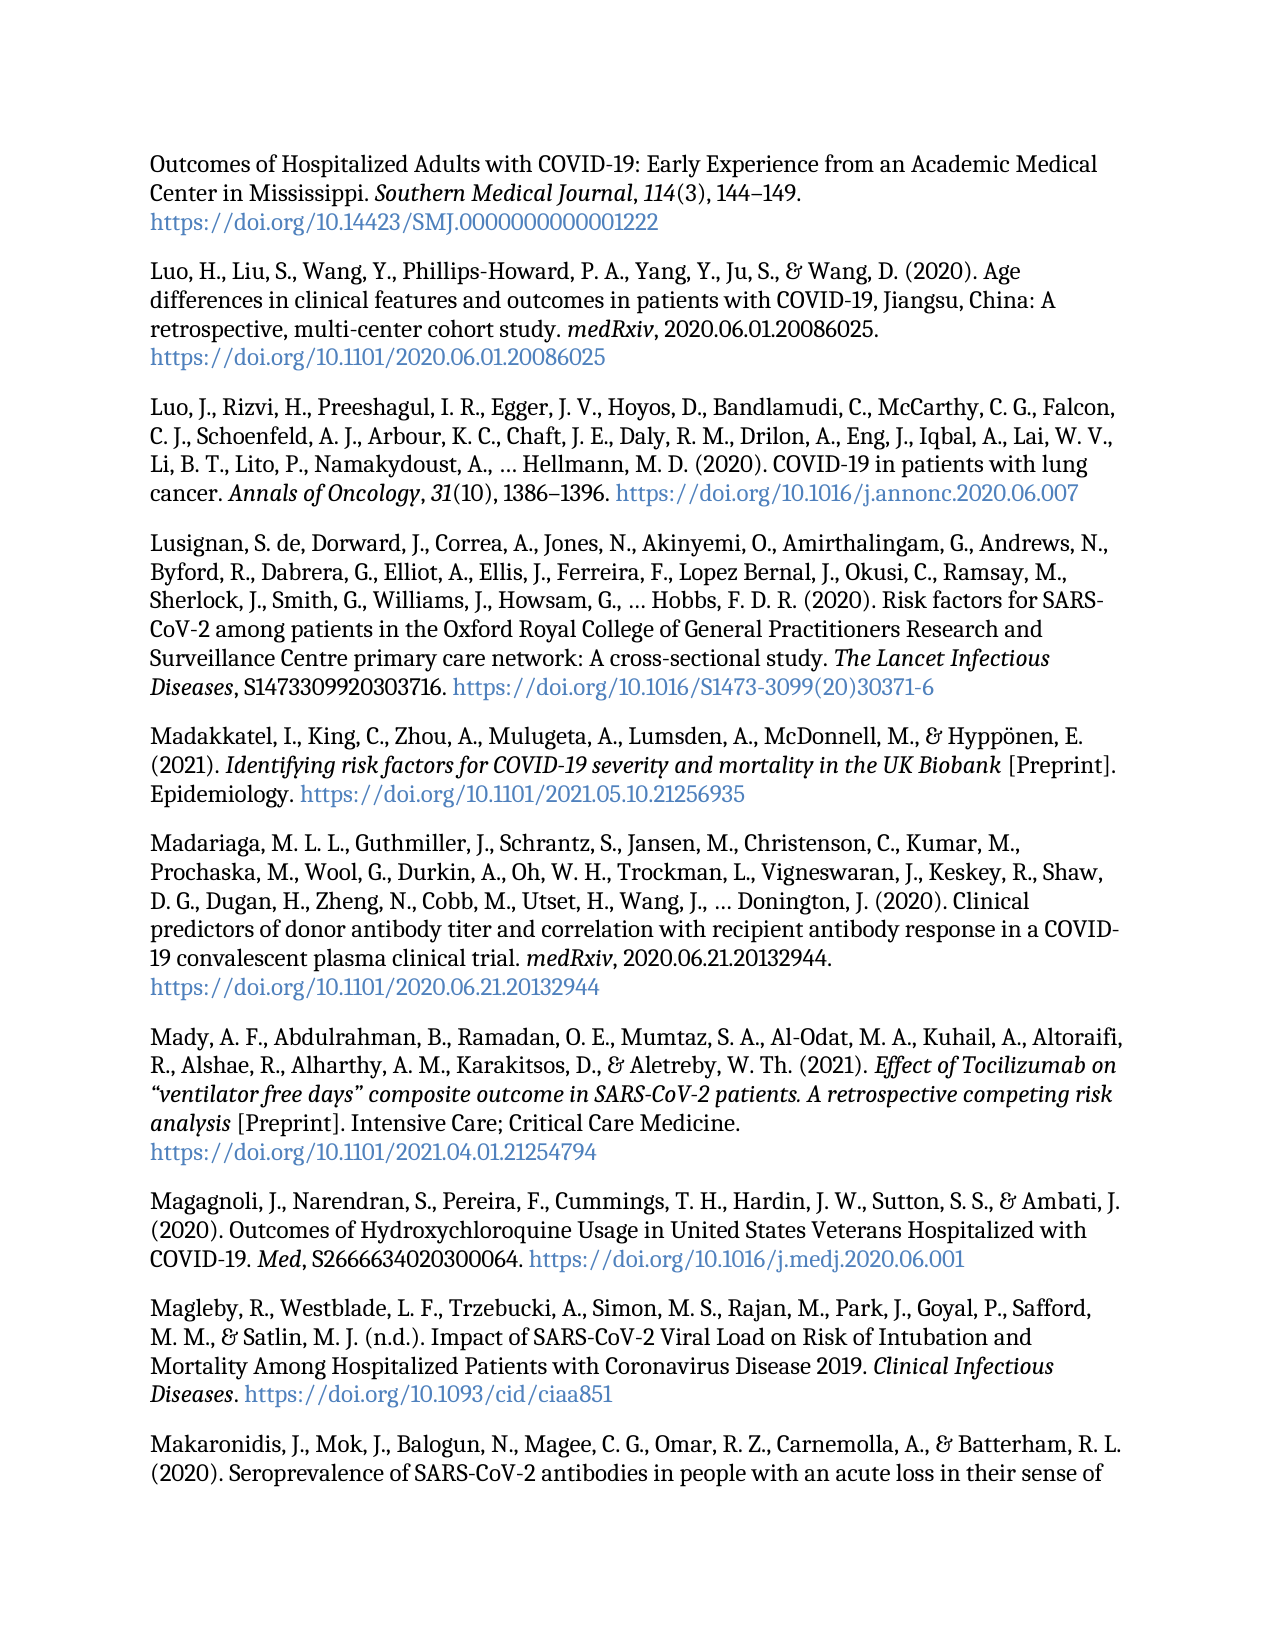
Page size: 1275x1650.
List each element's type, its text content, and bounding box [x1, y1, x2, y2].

text Luo, H., Liu, S., Wang, Y., Phillips-Howard, P. A., Yang, Y., Ju, S., & Wang, D. (2020). Age differences in clinical features and outcomes in patients with COVID-19, Jiangsu, China: A retrospective, multi-center cohort study. medRxiv, 2020.06.01.20086025. https://doi.org/10.1101/2020.06.01.20086025 [150, 257, 1125, 372]
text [150, 150, 1125, 236]
text Luo, J., Rizvi, H., Preeshagul, I. R., Egger, J. V., Hoyos, D., Bandlamudi, C., McCarthy, C. G., Falcon, C. J., Schoenfeld, A. J., Arbour, K. C., Chaft, J. E., Daly, R. M., Drilon, A., Eng, J., Iqbal, A., Lai, W. V., Li, B. T., Lito, P., Namakydoust, A., … Hellmann, M. D. (2020). COVID-19 in patients with lung cancer. Annals of Oncology, 31(10), 1386–1396. https://doi.org/10.1016/j.annonc.2020.06.007 [150, 393, 1125, 508]
text Magleby, R., Westblade, L. F., Trzebucki, A., Simon, M. S., Rajan, M., Park, J., Goyal, P., Safford, M. M., & Satlin, M. J. (n.d.). Impact of SARS-CoV-2 Viral Load on Risk of Intubation and Mortality Among Hospitalized Patients with Coronavirus Disease 2019. Clinical Infectious Diseases. https://doi.org/10.1093/cid/ciaa851 [150, 1294, 1125, 1409]
text Madariaga, M. L. L., Guthmiller, J., Schrantz, S., Jansen, M., Christenson, C., Kumar, M., Prochaska, M., Wool, G., Durkin, A., Oh, W. H., Trockman, L., Vigneswaran, J., Keskey, R., Shaw, D. G., Dugan, H., Zheng, N., Cobb, M., Utset, H., Wang, J., … Donington, J. (2020). Clinical predictors of donor antibody titer and correlation with recipient antibody response in a COVID-19 convalescent plasma clinical trial. medRxiv, 2020.06.21.20132944. https://doi.org/10.1101/2020.06.21.20132944 [150, 829, 1125, 1002]
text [150, 1430, 1125, 1487]
text Lusignan, S. de, Dorward, J., Correa, A., Jones, N., Akinyemi, O., Amirthalingam, G., Andrews, N., Byford, R., Dabrera, G., Elliot, A., Ellis, J., Ferreira, F., Lopez Bernal, J., Okusi, C., Ramsay, M., Sherlock, J., Smith, G., Williams, J., Howsam, G., … Hobbs, F. D. R. (2020). Risk factors for SARS-CoV-2 among patients in the Oxford Royal College of General Practitioners Research and Surveillance Centre primary care network: A cross-sectional study. The Lancet Infectious Diseases, S1473309920303716. https://doi.org/10.1016/S1473-3099(20)30371-6 [150, 529, 1125, 701]
text Madakkatel, I., King, C., Zhou, A., Mulugeta, A., Lumsden, A., McDonnell, M., & Hyppönen, E. (2021). Identifying risk factors for COVID-19 severity and mortality in the UK Biobank [Preprint]. Epidemiology. https://doi.org/10.1101/2021.05.10.21256935 [150, 722, 1125, 808]
text Magagnoli, J., Narendran, S., Pereira, F., Cummings, T. H., Hardin, J. W., Sutton, S. S., & Ambati, J. (2020). Outcomes of Hydroxychloroquine Usage in United States Veterans Hospitalized with COVID-19. Med, S2666634020300064. https://doi.org/10.1016/j.medj.2020.06.001 [150, 1187, 1125, 1273]
text Mady, A. F., Abdulrahman, B., Ramadan, O. E., Mumtaz, S. A., Al-Odat, M. A., Kuhail, A., Altoraifi, R., Alshae, R., Alharthy, A. M., Karakitsos, D., & Aletreby, W. Th. (2021). Effect of Tocilizumab on “ventilator free days” composite outcome in SARS-CoV-2 patients. A retrospective competing risk analysis [Preprint]. Intensive Care; Critical Care Medicine. https://doi.org/10.1101/2021.04.01.21254794 [150, 1022, 1125, 1166]
